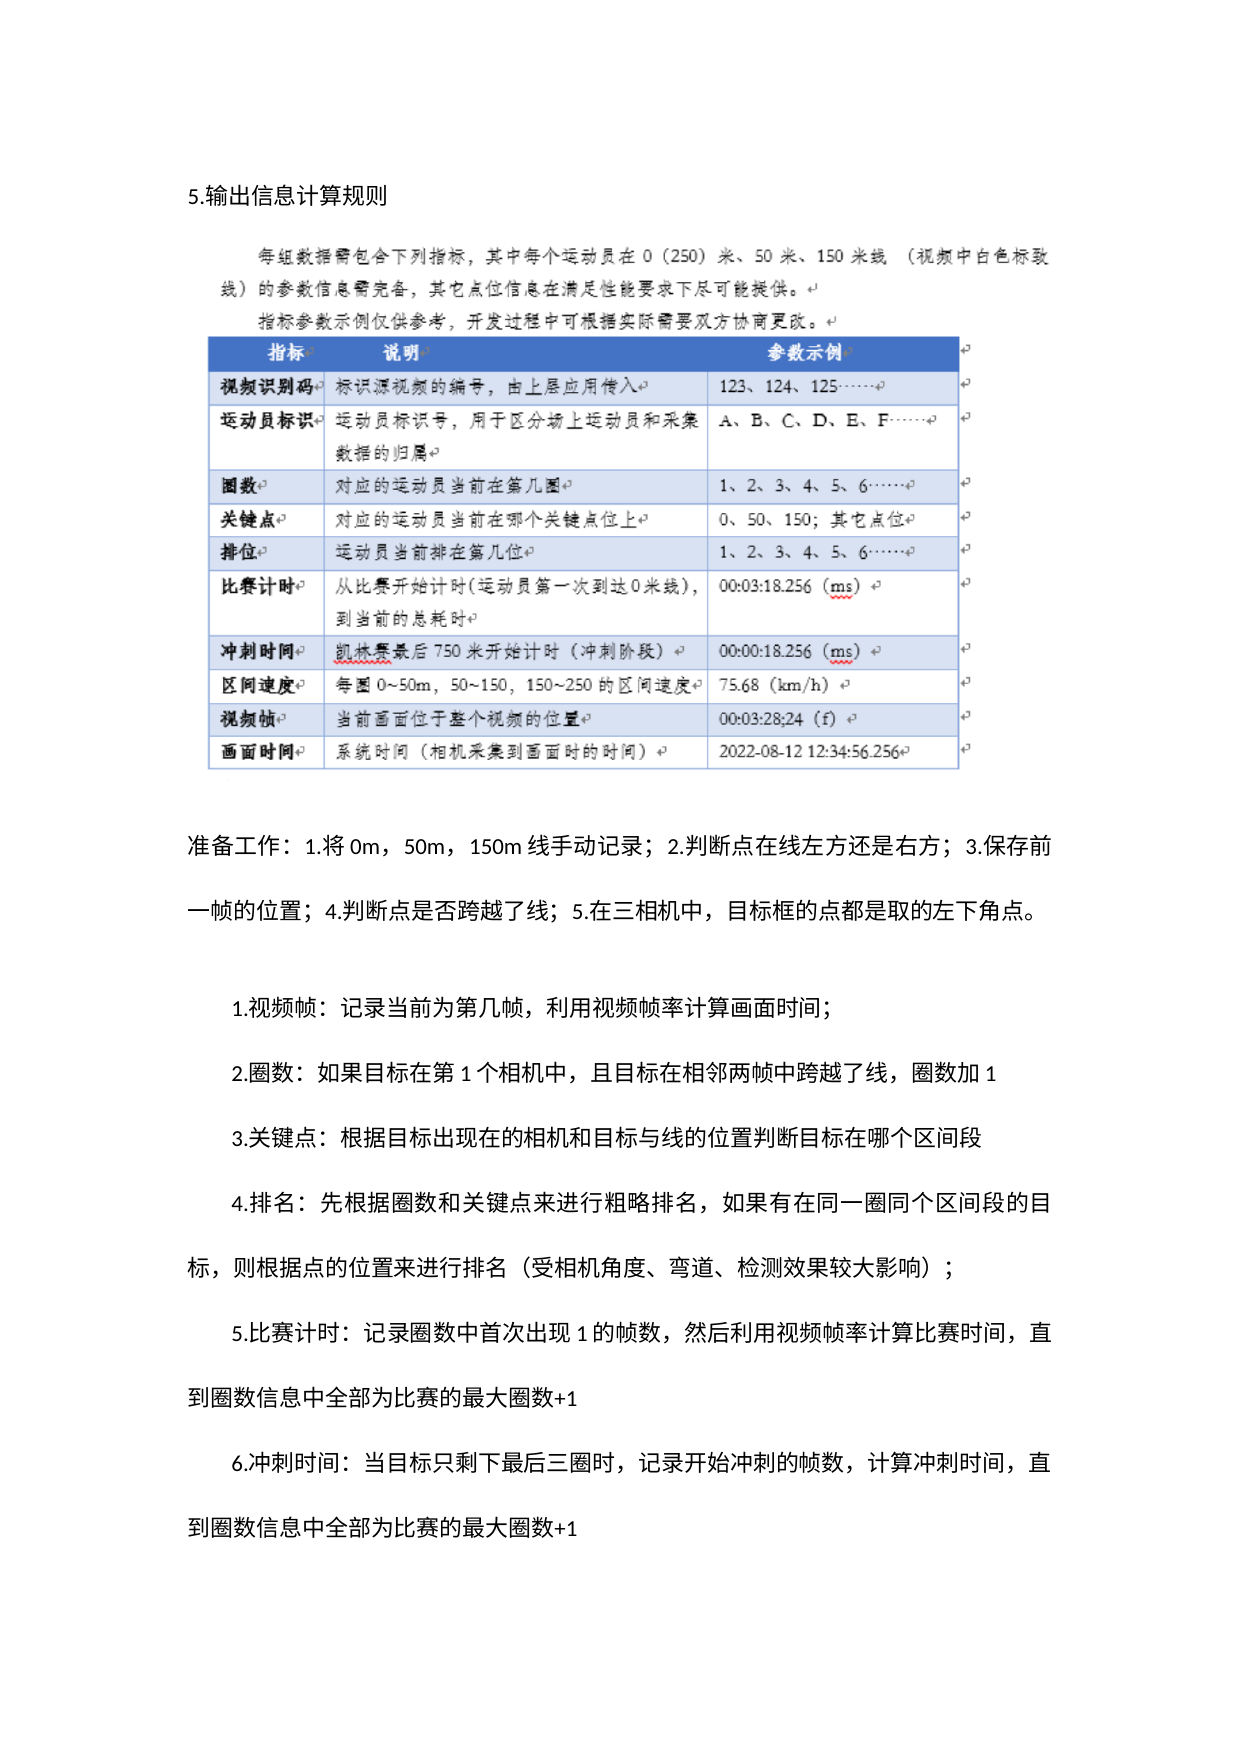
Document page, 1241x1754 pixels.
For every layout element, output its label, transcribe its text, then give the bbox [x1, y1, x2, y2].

list 3.关键点：根据目标出现在的相机和目标与线的位置判断目标在哪个区间段 [187, 1104, 1053, 1169]
picture [187, 227, 1053, 780]
list 2.圈数：如果目标在第1个相机中，且目标在相邻两帧中跨越了线，圈数加1 [187, 1039, 1053, 1104]
list 5.输出信息计算规则 [187, 162, 1053, 227]
list 准备工作：1.将0m，50m，150m线手动记录；2.判断点在线左方还是右方；3.保存前一帧的位置；4.判断点是否跨越了线；5.在三相机中，目标框的点都是取的左下角点。 [187, 812, 1053, 942]
list 5.比赛计时：记录圈数中首次出现1的帧数，然后利用视频帧率计算比赛时间，直到圈数信息中全部为比赛的最大圈数+1 [187, 1299, 1053, 1429]
list 1.视频帧：记录当前为第几帧，利用视频帧率计算画面时间； [187, 974, 1053, 1039]
list 6.冲刺时间：当目标只剩下最后三圈时，记录开始冲刺的帧数，计算冲刺时间，直到圈数信息中全部为比赛的最大圈数+1 [187, 1429, 1053, 1559]
list 4.排名：先根据圈数和关键点来进行粗略排名，如果有在同一圈同个区间段的目标，则根据点的位置来进行排名（受相机角度、弯道、检测效果较大影响）； [187, 1169, 1053, 1299]
